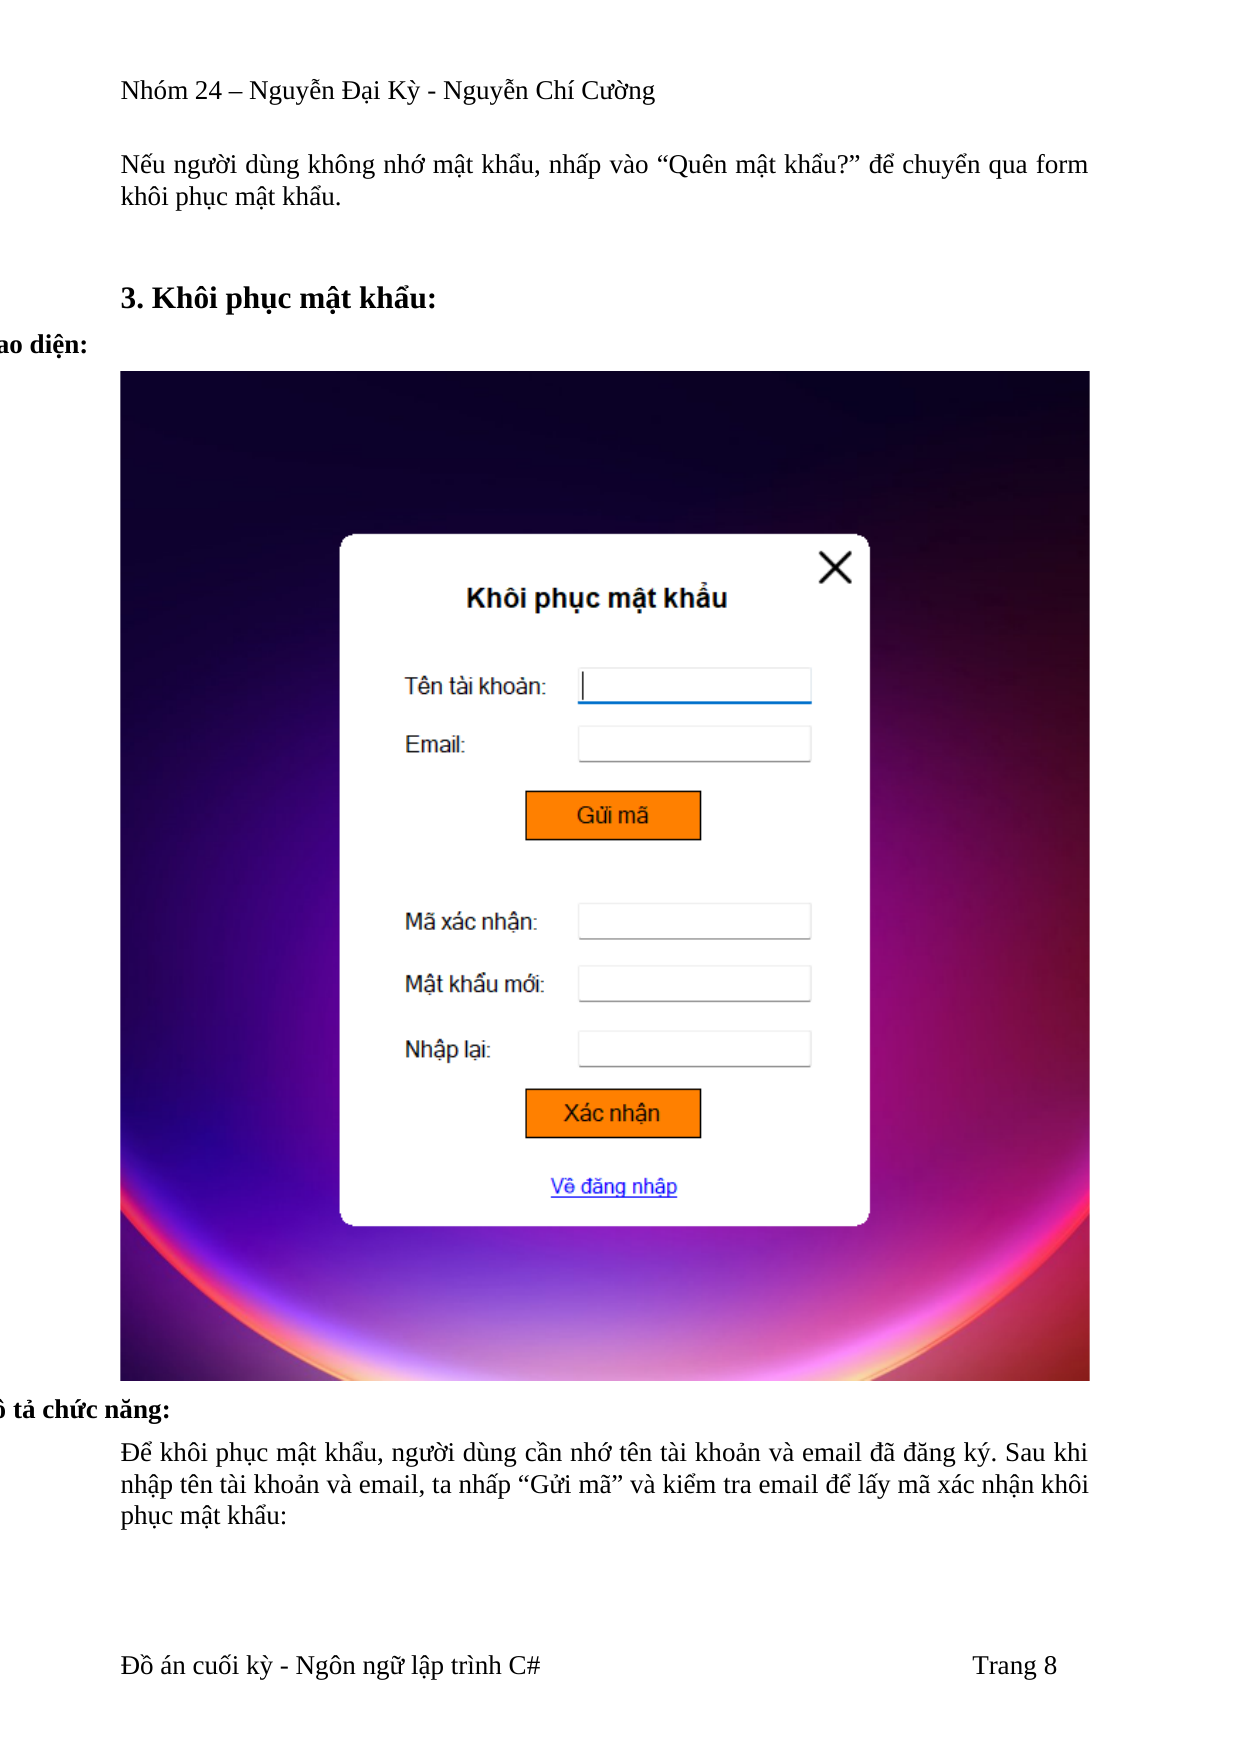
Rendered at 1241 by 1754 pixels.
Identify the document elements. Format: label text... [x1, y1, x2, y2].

subtitle Mô tả chức năng: [0, 1393, 1090, 1424]
subtitle Giao diện: [0, 328, 1090, 359]
text Để khôi phục mật khẩu, người dùng cần nhớ tên tài khoản và email đã đăng ký. Sau khi nhập tên tài khoản và email, ta nhấp “Gửi mã” và kiểm tra email để lấy mã xác nhận khôi phục mật khẩu: [120, 1437, 1090, 1530]
subtitle Khôi phục mật khẩu: [120, 279, 1090, 315]
picture [120, 371, 1090, 1381]
text Nếu người dùng không nhớ mật khẩu, nhấp vào “Quên mật khẩu?” để chuyển qua form khôi phục mật khẩu. [120, 148, 1090, 211]
